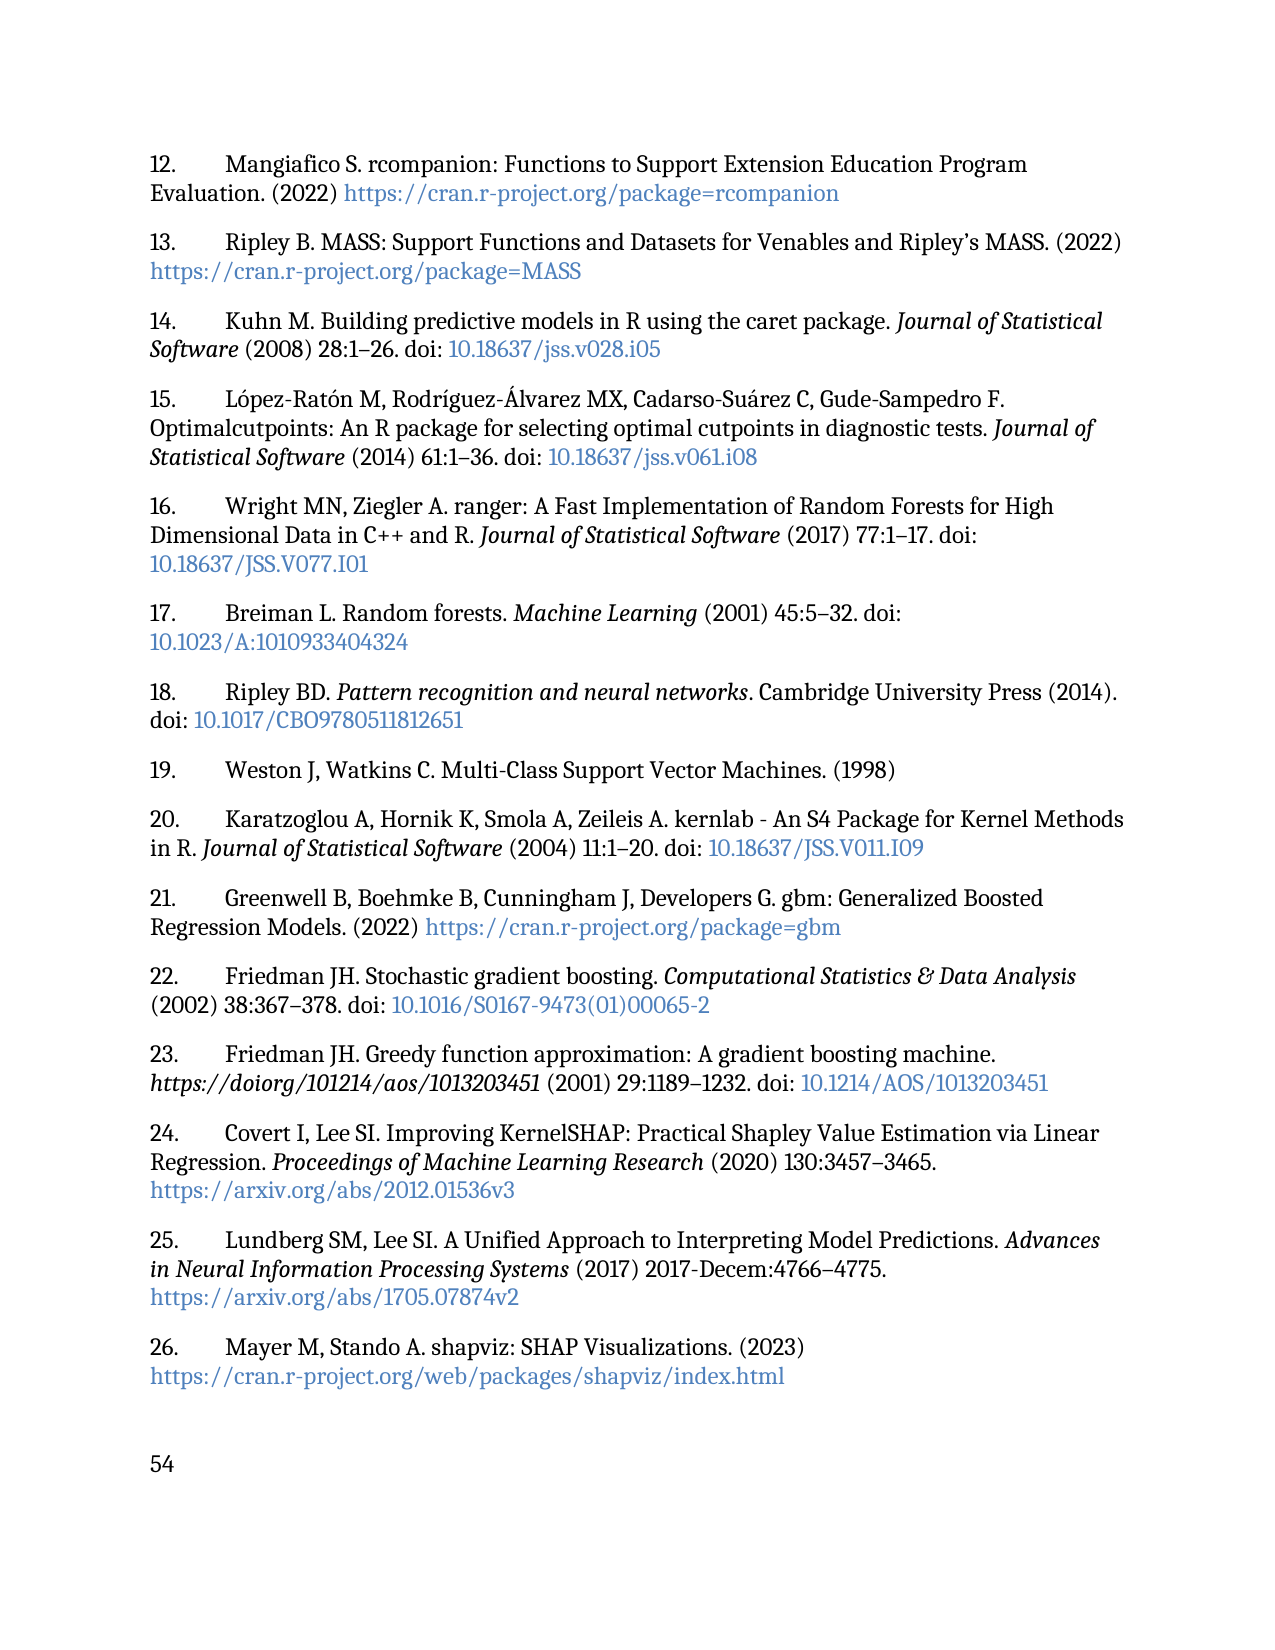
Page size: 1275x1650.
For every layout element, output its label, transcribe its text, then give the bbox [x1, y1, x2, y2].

text 25. Lundberg SM, Lee SI. A Unified Approach to Interpreting Model Predictions. Advances in Neural Information Processing Systems (2017) 2017-Decem:4766–4775. https://arxiv.org/abs/1705.07874v2 [150, 1226, 1125, 1312]
text 15. López-Ratón M, Rodríguez-Álvarez MX, Cadarso-Suárez C, Gude-Sampedro F. Optimalcutpoints: An R package for selecting optimal cutpoints in diagnostic tests. Journal of Statistical Software (2014) 61:1–36. doi: 10.18637/jss.v061.i08 [150, 385, 1125, 471]
text 13. Ripley B. MASS: Support Functions and Datasets for Venables and Ripley’s MASS. (2022) https://cran.r-project.org/package=MASS [150, 228, 1125, 286]
text 23. Friedman JH. Greedy function approximation: A gradient boosting machine. https://doiorg/101214/aos/1013203451 (2001) 29:1189–1232. doi: 10.1214/AOS/1013203451 [150, 1040, 1125, 1098]
text 12. Mangiafico S. rcompanion: Functions to Support Extension Education Program Evaluation. (2022) https://cran.r-project.org/package=rcompanion [150, 150, 1125, 207]
text 21. Greenwell B, Boehmke B, Cunningham J, Developers G. gbm: Generalized Boosted Regression Models. (2022) https://cran.r-project.org/package=gbm [150, 884, 1125, 941]
text 19. Weston J, Watkins C. Multi-Class Support Vector Machines. (1998) [150, 756, 1125, 784]
text 17. Breiman L. Random forests. Machine Learning (2001) 45:5–32. doi: 10.1023/A:1010933404324 [150, 599, 1125, 657]
text 16. Wright MN, Ziegler A. ranger: A Fast Implementation of Random Forests for High Dimensional Data in C++ and R. Journal of Statistical Software (2017) 77:1–17. doi: 10.18637/JSS.V077.I01 [150, 492, 1125, 578]
text 26. Mayer M, Stando A. shapviz: SHAP Visualizations. (2023) https://cran.r-project.org/web/packages/shapviz/index.html [150, 1333, 1125, 1390]
text 24. Covert I, Lee SI. Improving KernelSHAP: Practical Shapley Value Estimation via Linear Regression. Proceedings of Machine Learning Research (2020) 130:3457–3465. https://arxiv.org/abs/2012.01536v3 [150, 1119, 1125, 1205]
text 20. Karatzoglou A, Hornik K, Smola A, Zeileis A. kernlab - An S4 Package for Kernel Methods in R. Journal of Statistical Software (2004) 11:1–20. doi: 10.18637/JSS.V011.I09 [150, 805, 1125, 863]
text 22. Friedman JH. Stochastic gradient boosting. Computational Statistics & Data Analysis (2002) 38:367–378. doi: 10.1016/S0167-9473(01)00065-2 [150, 962, 1125, 1019]
text 18. Ripley BD. Pattern recognition and neural networks. Cambridge University Press (2014). doi: 10.1017/CBO9780511812651 [150, 677, 1125, 735]
text 14. Kuhn M. Building predictive models in R using the caret package. Journal of Statistical Software (2008) 28:1–26. doi: 10.18637/jss.v028.i05 [150, 307, 1125, 364]
